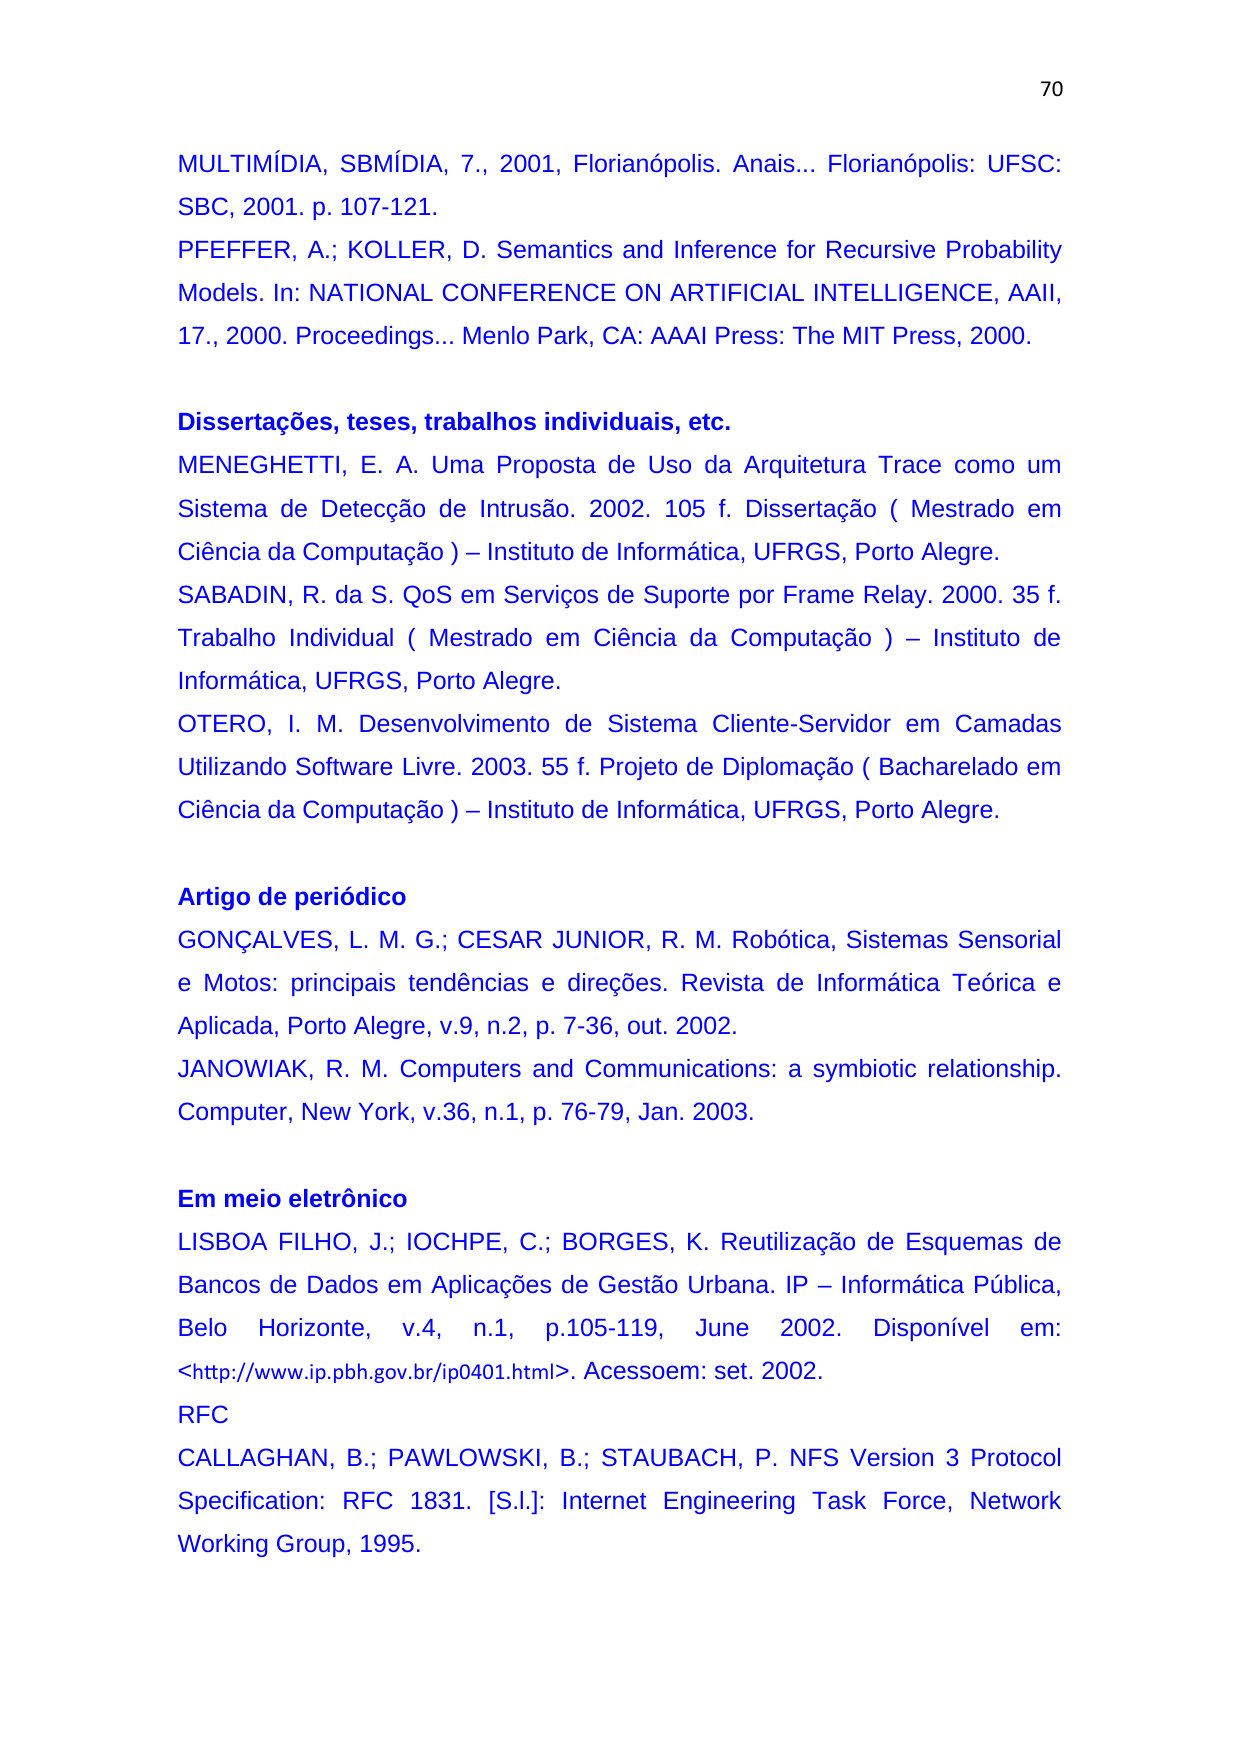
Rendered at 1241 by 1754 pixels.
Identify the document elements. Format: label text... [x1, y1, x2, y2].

text Em meio eletrônico [177, 1183, 1063, 1212]
text JANOWIAK, R. M. Computers and Communications: a symbiotic relationship. Computer, New York, v.36, n.1, p. 76-79, Jan. 2003. [177, 1054, 1063, 1126]
text Dissertações, teses, trabalhos individuais, etc. [177, 407, 1063, 436]
text RFC [177, 1400, 1063, 1428]
text Artigo de periódico [177, 882, 1063, 910]
text MENEGHETTI, E. A. Uma Proposta de Uso da Arquitetura Trace como um Sistema de Detecção de Intrusão. 2002. 105 f. Dissertação ( Mestrado em Ciência da Computação ) – Instituto de Informática, UFRGS, Porto Alegre. [177, 450, 1063, 565]
text CALLAGHAN, B.; PAWLOWSKI, B.; STAUBACH, P. NFS Version 3 Protocol Specification: RFC 1831. [S.l.]: Internet Engineering Task Force, Network Working Group, 1995. [177, 1443, 1063, 1558]
text SABADIN, R. da S. QoS em Serviços de Suporte por Frame Relay. 2000. 35 f. Trabalho Individual ( Mestrado em Ciência da Computação ) – Instituto de Informática, UFRGS, Porto Alegre. [177, 580, 1063, 695]
text OTERO, I. M. Desenvolvimento de Sistema Cliente-Servidor em Camadas Utilizando Software Livre. 2003. 55 f. Projeto de Diplomação ( Bacharelado em Ciência da Computação ) – Instituto de Informática, UFRGS, Porto Alegre. [177, 709, 1063, 824]
text LISBOA FILHO, J.; IOCHPE, C.; BORGES, K. Reutilização de Esquemas de Bancos de Dados em Aplicações de Gestão Urbana. IP – Informática Pública, Belo Horizonte, v.4, n.1, p.105-119, June 2002. Disponível em: <http://www.ip.pbh.gov.br/ip0401.html>. Acessoem: set. 2002. [177, 1227, 1063, 1385]
text PFEFFER, A.; KOLLER, D. Semantics and Inference for Recursive Probability Models. In: NATIONAL CONFERENCE ON ARTIFICIAL INTELLIGENCE, AAII, 17., 2000. Proceedings... Menlo Park, CA: AAAI Press: The MIT Press, 2000. [177, 235, 1063, 350]
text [177, 148, 1063, 220]
text GONÇALVES, L. M. G.; CESAR JUNIOR, R. M. Robótica, Sistemas Sensorial e Motos: principais tendências e direções. Revista de Informática Teórica e Aplicada, Porto Alegre, v.9, n.2, p. 7-36, out. 2002. [177, 925, 1063, 1040]
